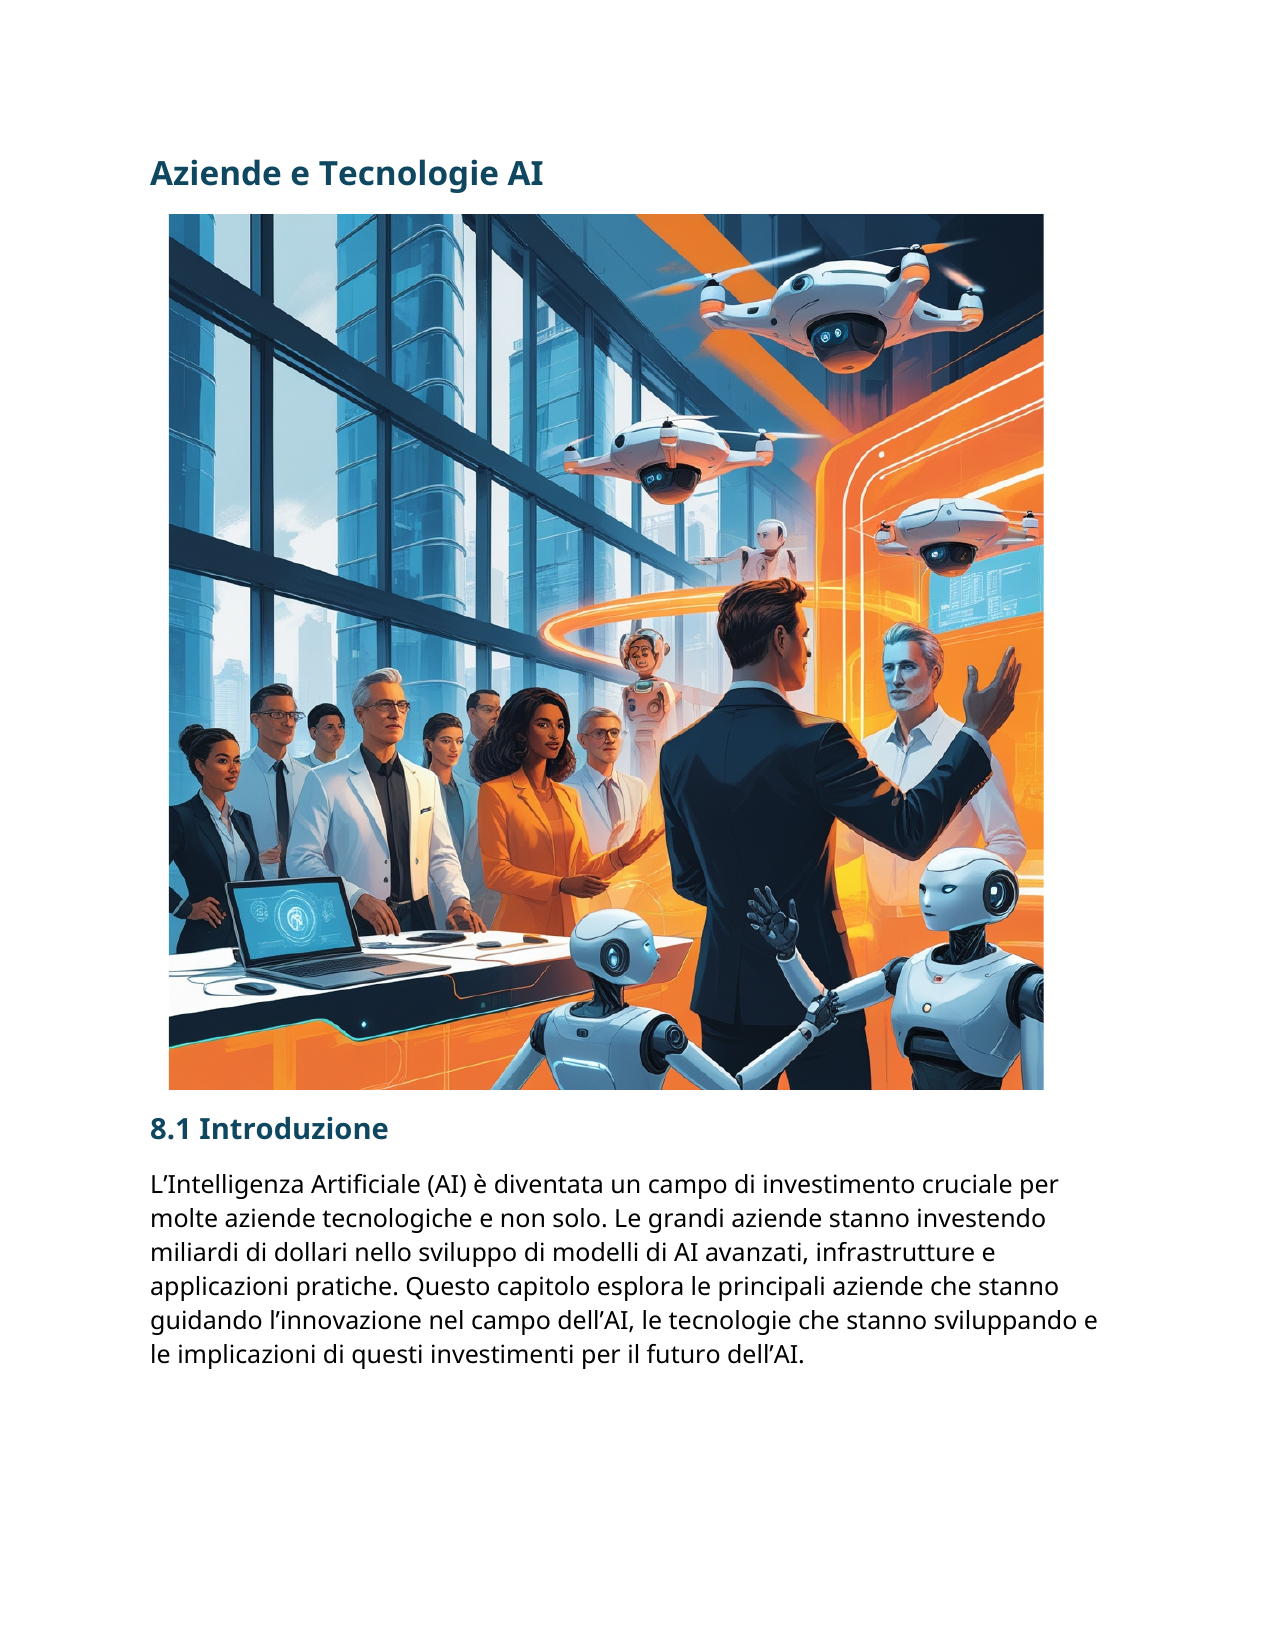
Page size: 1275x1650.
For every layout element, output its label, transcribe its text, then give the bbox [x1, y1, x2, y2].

subtitle Aziende e Tecnologie AI [150, 150, 1125, 195]
subtitle 8.1 Introduzione [150, 1108, 1125, 1148]
picture [168, 214, 1044, 1090]
text L’Intelligenza Artificiale (AI) è diventata un campo di investimento cruciale per molte aziende tecnologiche e non solo. Le grandi aziende stanno investendo miliardi di dollari nello sviluppo di modelli di AI avanzati, infrastrutture e applicazioni pratiche. Questo capitolo esplora le principali aziende che stanno guidando l’innovazione nel campo dell’AI, le tecnologie che stanno sviluppando e le implicazioni di questi investimenti per il futuro dell’AI. [150, 1166, 1125, 1371]
